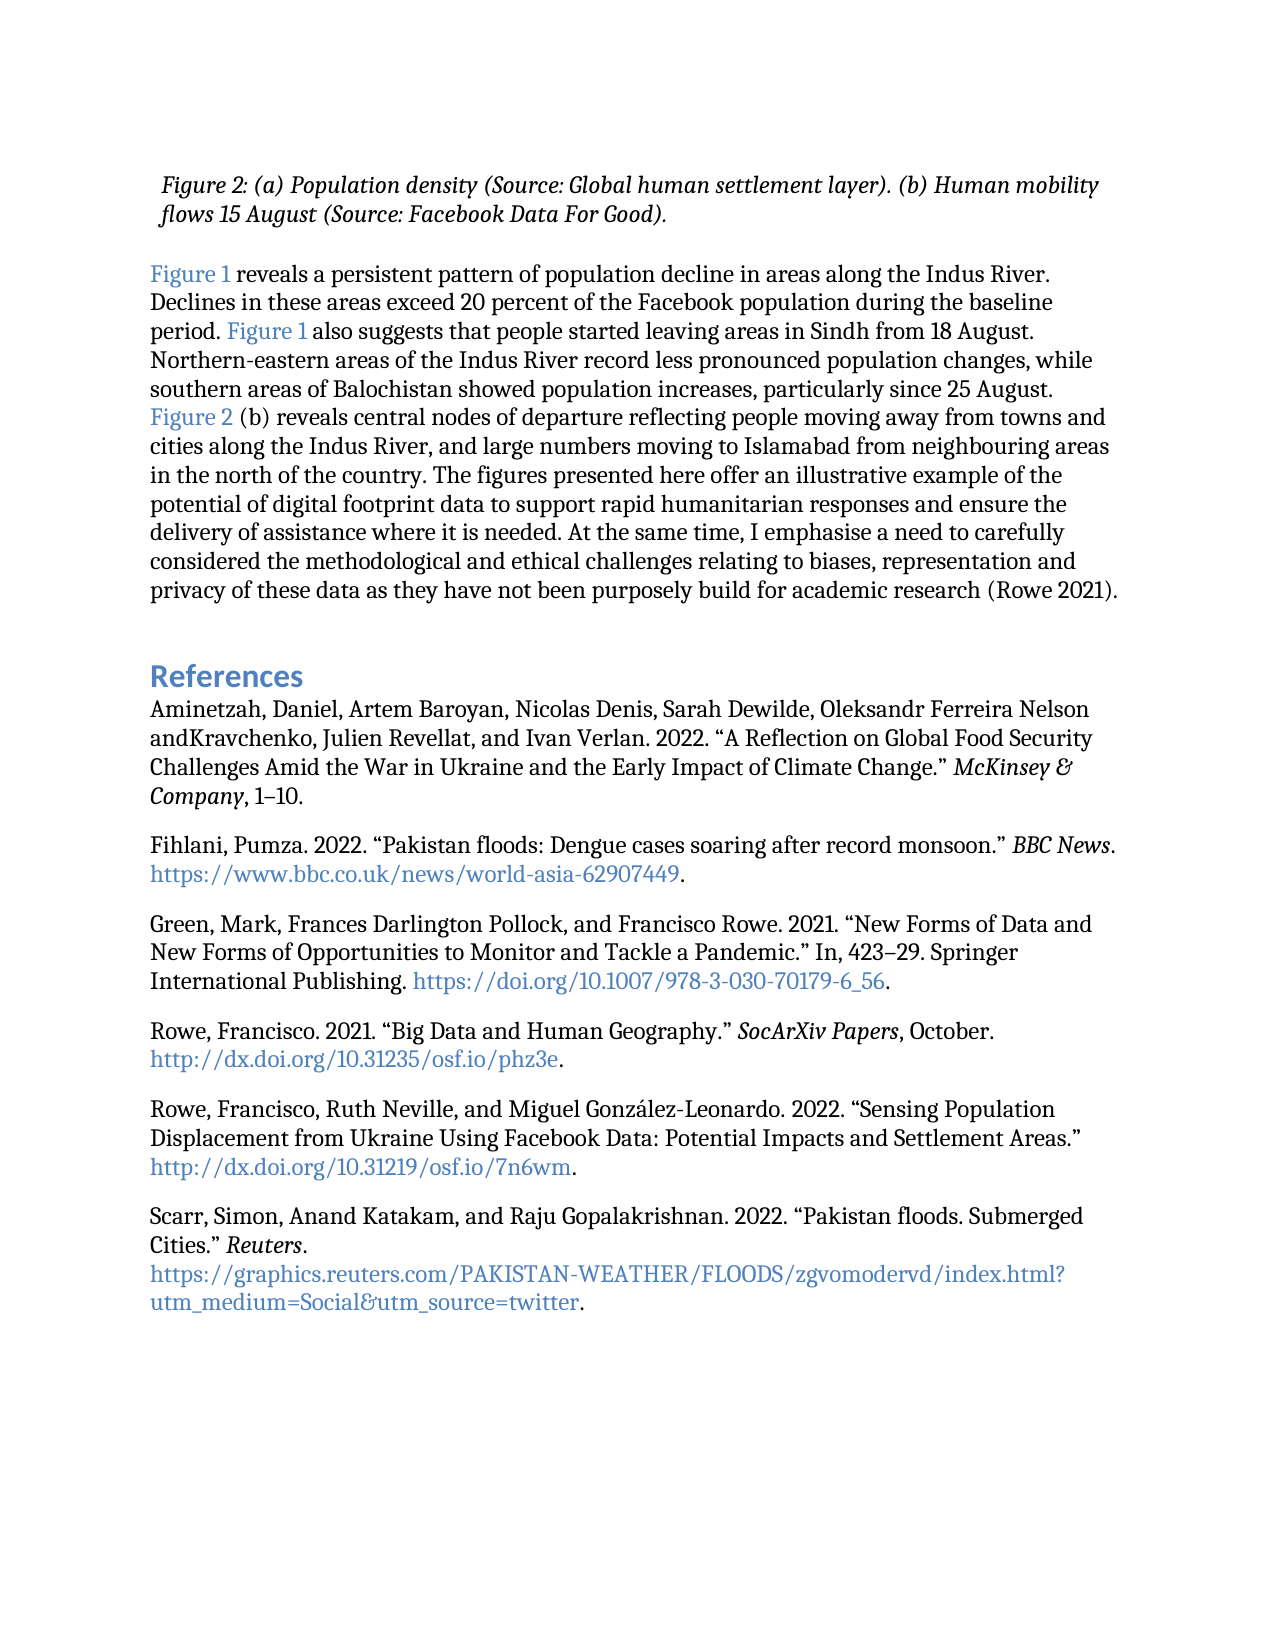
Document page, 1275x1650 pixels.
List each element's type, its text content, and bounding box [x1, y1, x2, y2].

text Fihlani, Pumza. 2022. “Pakistan floods: Dengue cases soaring after record monsoon.” BBC News. https://www.bbc.co.uk/news/world-asia-62907449. [150, 831, 1125, 889]
text Aminetzah, Daniel, Artem Baroyan, Nicolas Denis, Sarah Dewilde, Oleksandr Ferreira Nelson andKravchenko, Julien Revellat, and Ivan Verlan. 2022. “A Reflection on Global Food Security Challenges Amid the War in Ukraine and the Early Impact of Climate Change.” McKinsey & Company, 1–10. [150, 695, 1125, 810]
text Scarr, Simon, Anand Katakam, and Raju Gopalakrishnan. 2022. “Pakistan floods. Submerged Cities.” Reuters. https://graphics.reuters.com/PAKISTAN-WEATHER/FLOODS/zgvomodervd/index.html?utm_medium=Social&utm_source=twitter. [150, 1202, 1125, 1317]
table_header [150, 150, 1125, 241]
text Rowe, Francisco, Ruth Neville, and Miguel González-Leonardo. 2022. “Sensing Population Displacement from Ukraine Using Facebook Data: Potential Impacts and Settlement Areas.” http://dx.doi.org/10.31219/osf.io/7n6wm. [150, 1095, 1125, 1181]
text Figure 1 reveals a persistent pattern of population decline in areas along the Indus River. Declines in these areas exceed 20 percent of the Facebook population during the baseline period. Figure 1 also suggests that people started leaving areas in Sindh from 18 August. Northern-eastern areas of the Indus River record less pronounced population changes, while southern areas of Balochistan showed population increases, particularly since 25 August. Figure 2 (b) reveals central nodes of departure reflecting people moving away from towns and cities along the Indus River, and large numbers moving to Islamabad from neighbouring areas in the north of the country. The figures presented here offer an illustrative example of the potential of digital footprint data to support rapid humanitarian responses and ensure the delivery of assistance where it is needed. At the same time, I emphasise a need to carefully considered the methodological and ethical challenges relating to biases, representation and privacy of these data as they have not been purposely build for academic research (Rowe 2021). [150, 259, 1125, 604]
text Green, Mark, Frances Darlington Pollock, and Francisco Rowe. 2021. “New Forms of Data and New Forms of Opportunities to Monitor and Tackle a Pandemic.” In, 423–29. Springer International Publishing. https://doi.org/10.1007/978-3-030-70179-6_56. [150, 909, 1125, 996]
text Rowe, Francisco. 2021. “Big Data and Human Geography.” SocArXiv Papers, October. http://dx.doi.org/10.31235/osf.io/phz3e. [150, 1017, 1125, 1074]
subtitle References [150, 654, 1125, 695]
